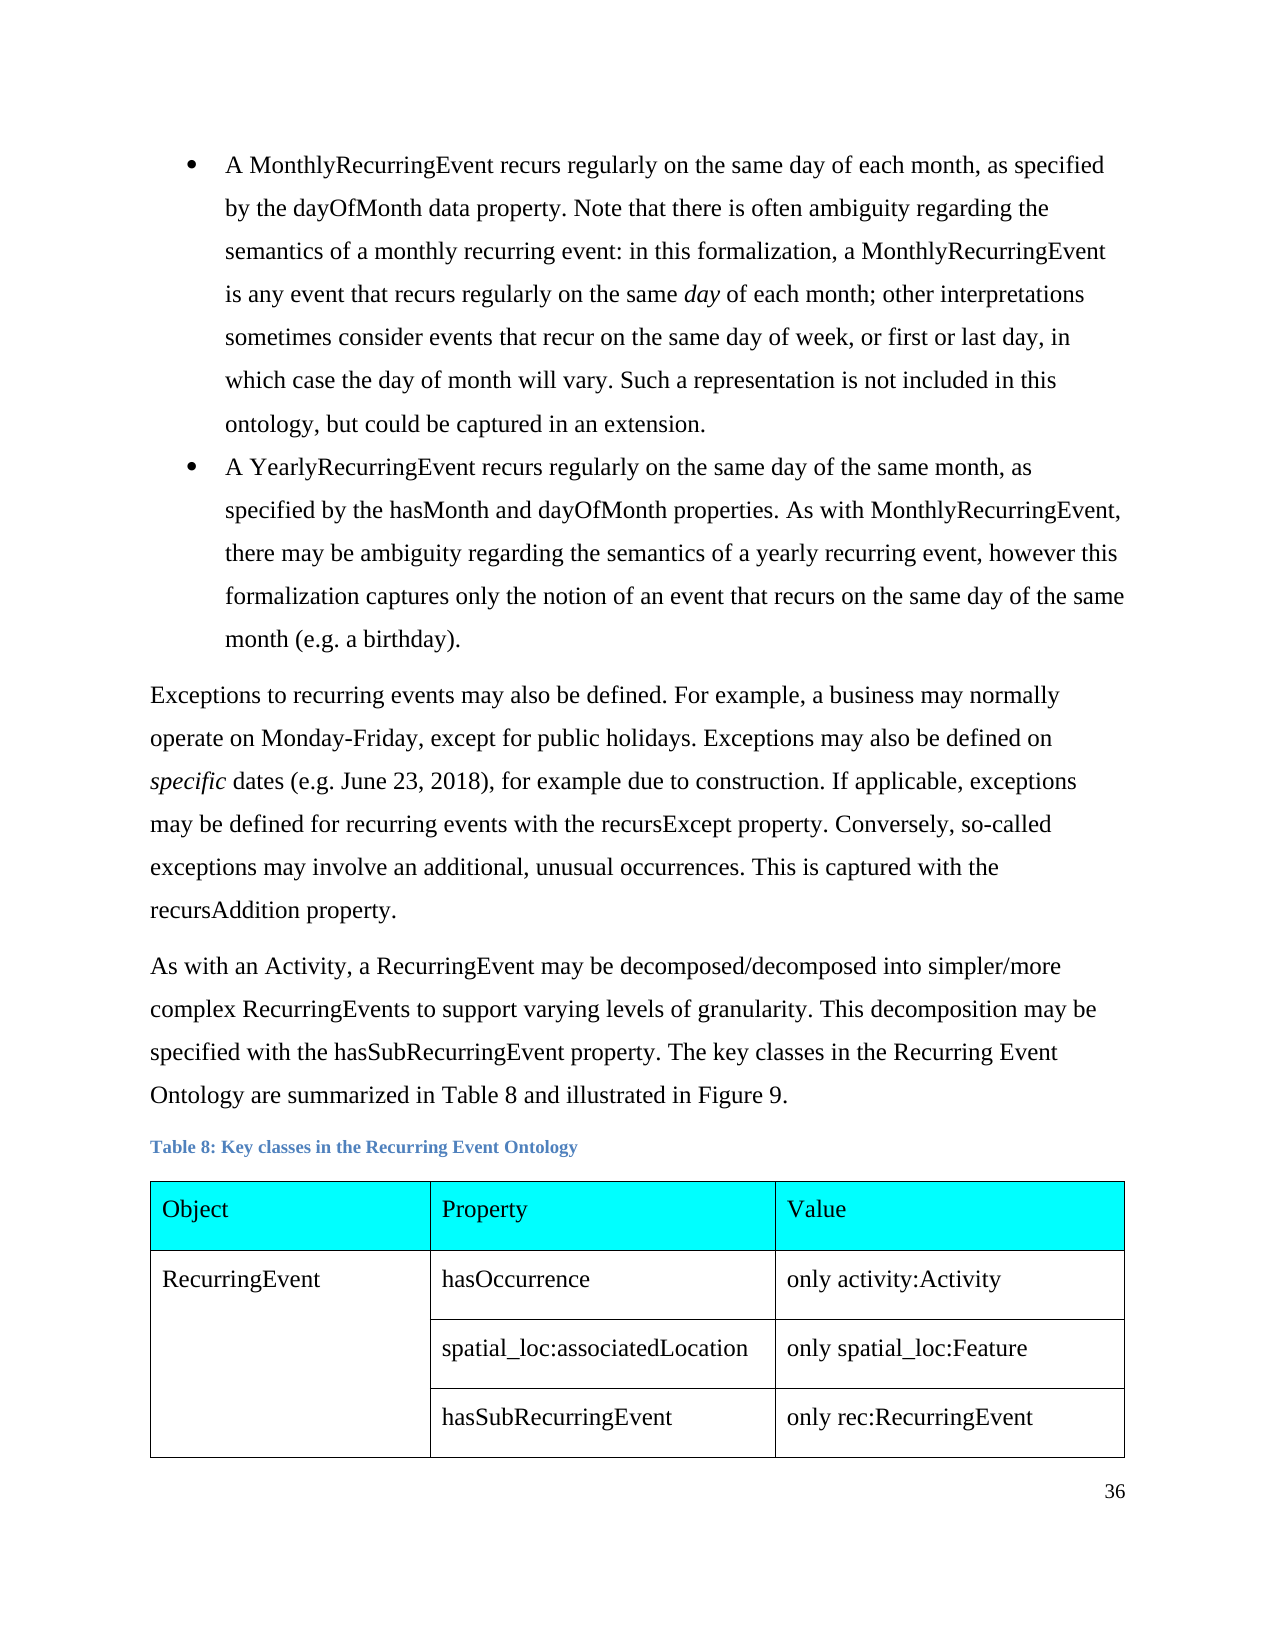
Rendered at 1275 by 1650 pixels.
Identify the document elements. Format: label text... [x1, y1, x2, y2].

text As with an Activity, a RecurringEvent may be decomposed/decomposed into simpler/more complex RecurringEvents to support varying levels of granularity. This decomposition may be specified with the hasSubRecurringEvent property. The key classes in the Recurring Event Ontology are summarized in Table 6 and illustrated in Figure 9. [150, 951, 1125, 1109]
table_header Property [431, 1182, 775, 1250]
table_header Object [151, 1182, 430, 1250]
table_header Value [776, 1182, 1124, 1250]
list A YearlyRecurringEvent recurs regularly on the same day of the same month, as specified by the hasMonth and dayOfMonth properties. As with MonthlyRecurringEvent, there may be ambiguity regarding the semantics of a yearly recurring event, however this formalization captures only the notion of an event that recurs on the same day of the same month (e.g. a birthday). [187, 452, 1125, 653]
table_cell only spatial_loc:Feature [776, 1320, 1124, 1388]
table_cell spatial_loc:associatedLocation [431, 1320, 775, 1388]
table_cell only rec:RecurringEvent [776, 1389, 1124, 1457]
table_cell RecurringEvent [151, 1251, 430, 1457]
table_cell only activity:Activity [776, 1251, 1124, 1319]
table_cell hasOccurrence [431, 1251, 775, 1319]
text Exceptions to recurring events may also be defined. For example, a business may normally operate on Monday-Friday, except for public holidays. Exceptions may also be defined on specific dates (e.g. June 23, 2018), for example due to construction. If applicable, exceptions may be defined for recurring events with the recursExcept property. Conversely, so-called exceptions may involve an additional, unusual occurrences. This is captured with the recursAddition property. [150, 680, 1125, 924]
text Table 8: Key classes in the Recurring Event Ontology [150, 1136, 1125, 1158]
list A MonthlyRecurringEvent recurs regularly on the same day of each month, as specified by the dayOfMonth data property. Note that there is often ambiguity regarding the semantics of a monthly recurring event: in this formalization, a MonthlyRecurringEvent is any event that recurs regularly on the same day of each month; other interpretations sometimes consider events that recur on the same day of week, or first or last day, in which case the day of month will vary. Such a representation is not included in this ontology, but could be captured in an extension. [187, 150, 1125, 437]
table_cell hasSubRecurringEvent [431, 1389, 775, 1457]
